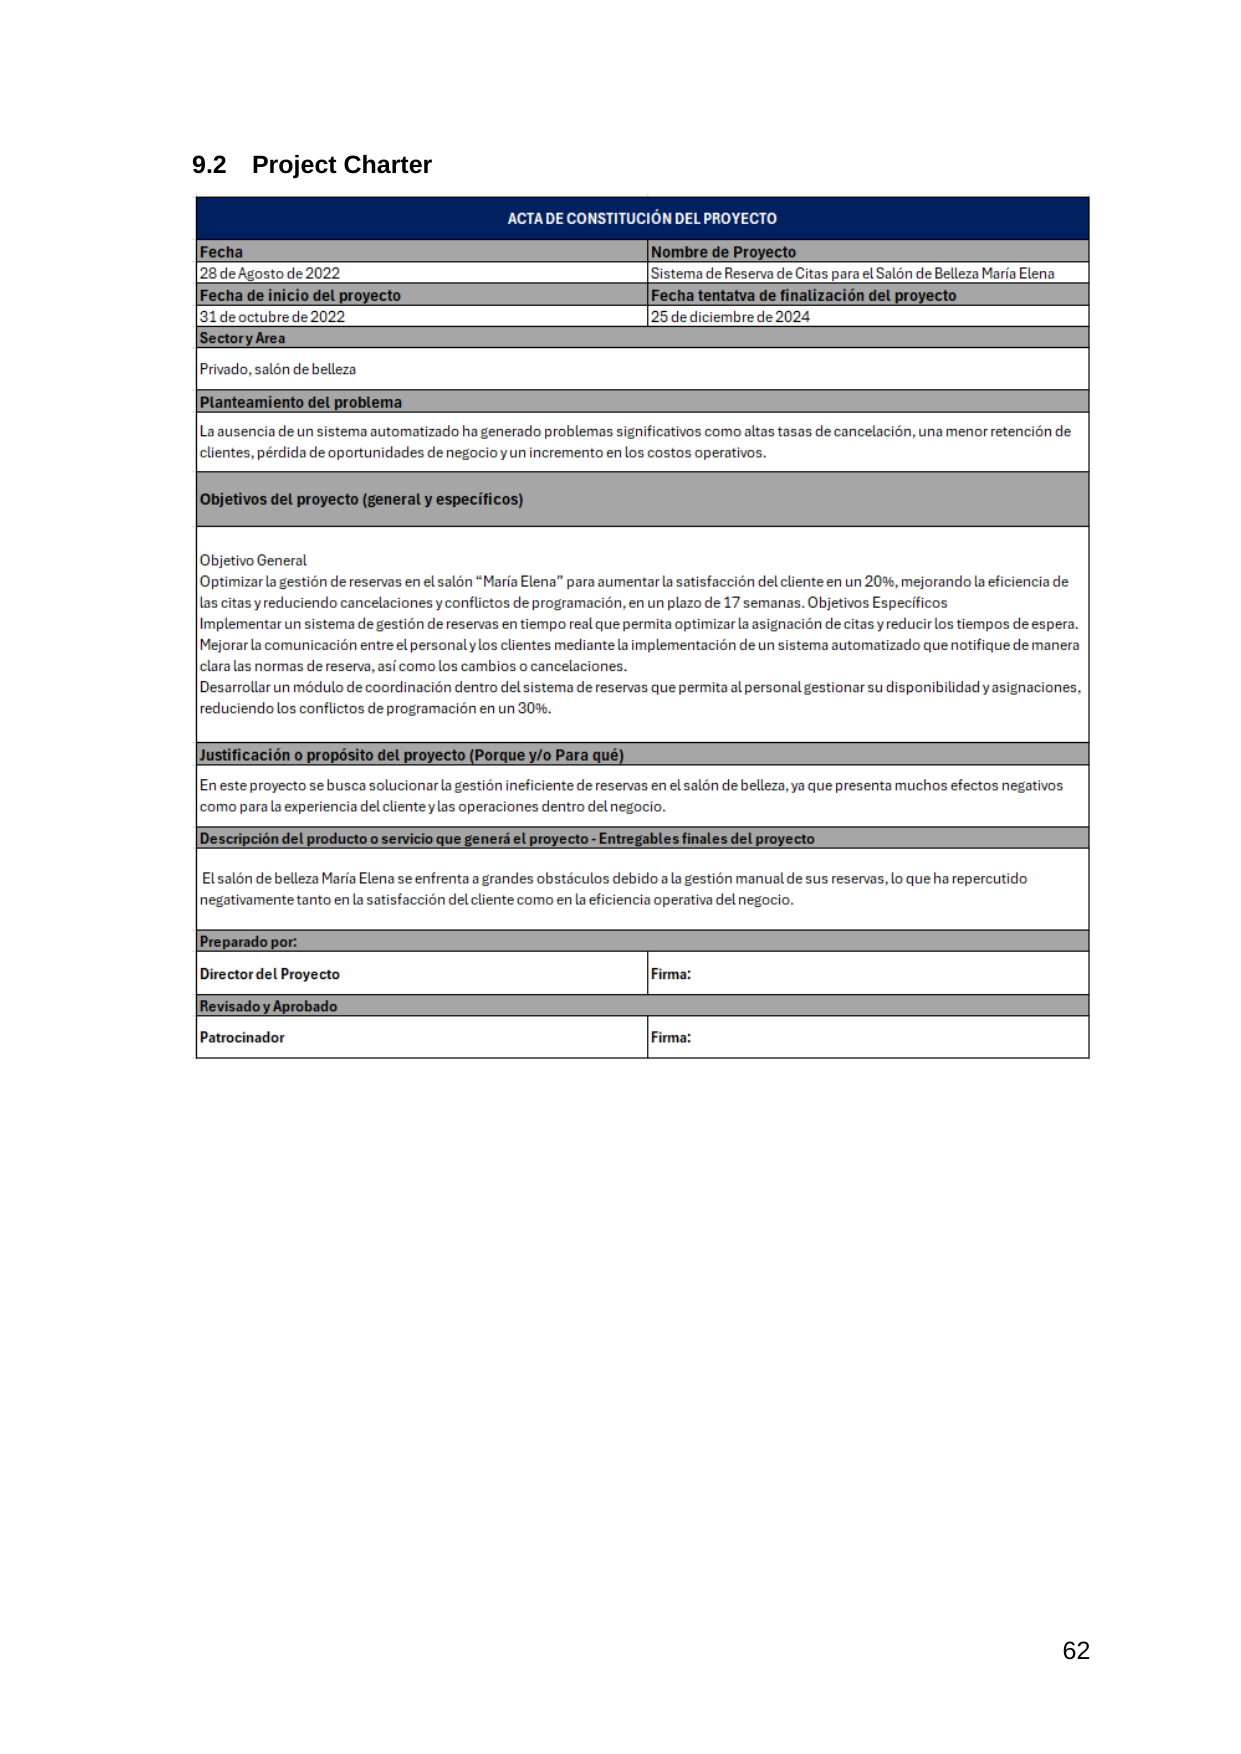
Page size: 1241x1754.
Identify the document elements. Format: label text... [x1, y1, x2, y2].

picture [191, 193, 1091, 1060]
subtitle Project Charter [192, 150, 1090, 179]
